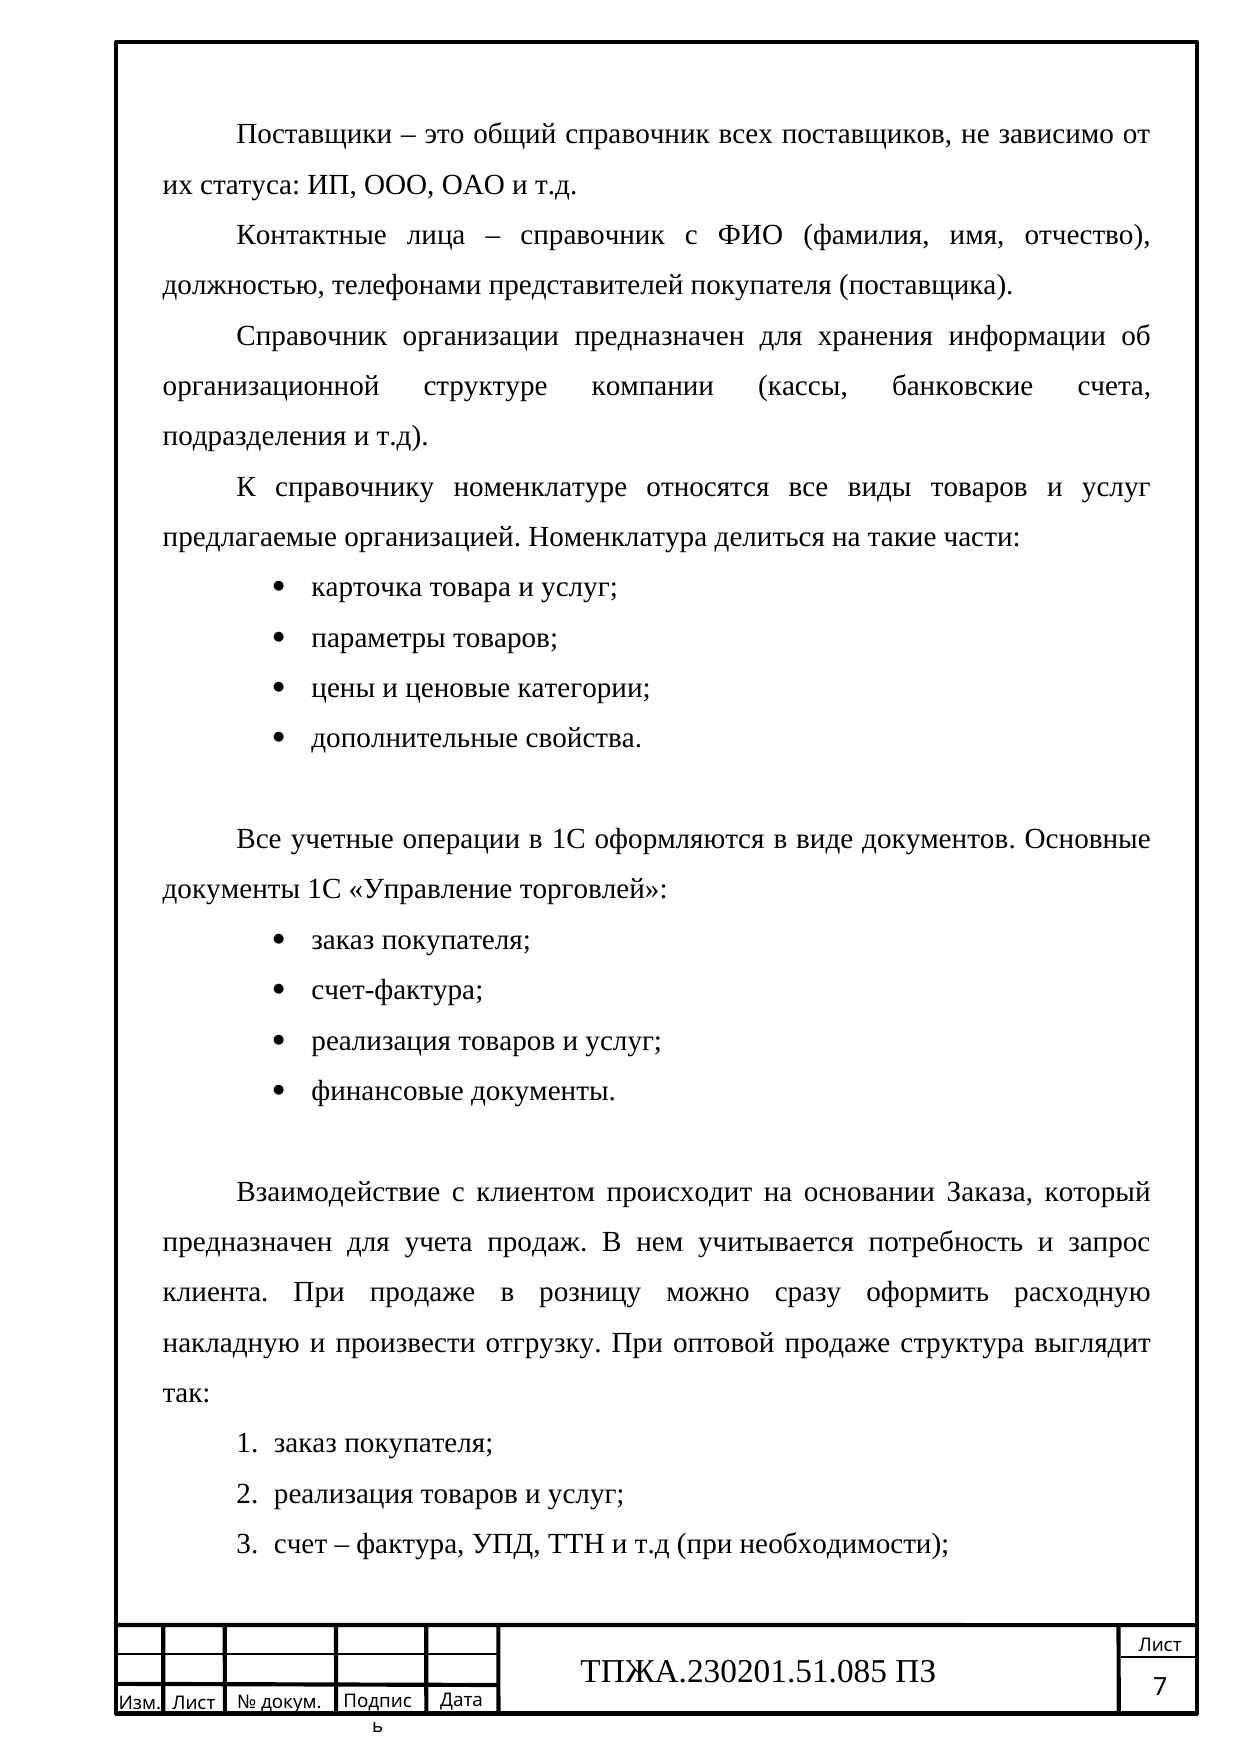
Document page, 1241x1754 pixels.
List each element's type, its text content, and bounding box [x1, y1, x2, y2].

list дополнительные свойства. [274, 721, 1152, 754]
text К справочнику номенклатуре относятся все виды товаров и услуг предлагаемые организацией. Номенклатура делиться на такие части: [162, 469, 1152, 553]
text Справочник организации предназначен для хранения информации об организационной структуре компании (кассы, банковские счета, подразделения и т.д). [162, 318, 1152, 452]
list счет-фактура; [274, 972, 1152, 1006]
list реализация товаров и услуг; [274, 1023, 1152, 1056]
list цены и ценовые категории; [274, 670, 1152, 704]
list счет – фактура, УПД, ТТН и т.д (при необходимости); [236, 1526, 1152, 1560]
list финансовые документы. [274, 1073, 1152, 1107]
list заказ покупателя; [274, 922, 1152, 956]
text Все учетные операции в 1С оформляются в виде документов. Основные документы 1С «Управление торговлей»: [162, 821, 1152, 905]
text Взаимодействие с клиентом происходит на основании Заказа, который предназначен для учета продаж. В нем учитывается потребность и запрос клиента. При продаже в розницу можно сразу оформить расходную накладную и произвести отгрузку. При оптовой продаже структура выглядит так: [162, 1174, 1152, 1409]
text Поставщики – это общий справочник всех поставщиков, не зависимо от их статуса: ИП, ООО, ОАО и т.д. [162, 117, 1152, 200]
list реализация товаров и услуг; [236, 1476, 1152, 1509]
list параметры товаров; [274, 620, 1152, 653]
list заказ покупателя; [236, 1426, 1152, 1459]
list карточка товара и услуг; [274, 569, 1152, 603]
text Контактные лица – справочник с ФИО (фамилия, имя, отчество), должностью, телефонами представителей покупателя (поставщика). [162, 217, 1152, 301]
